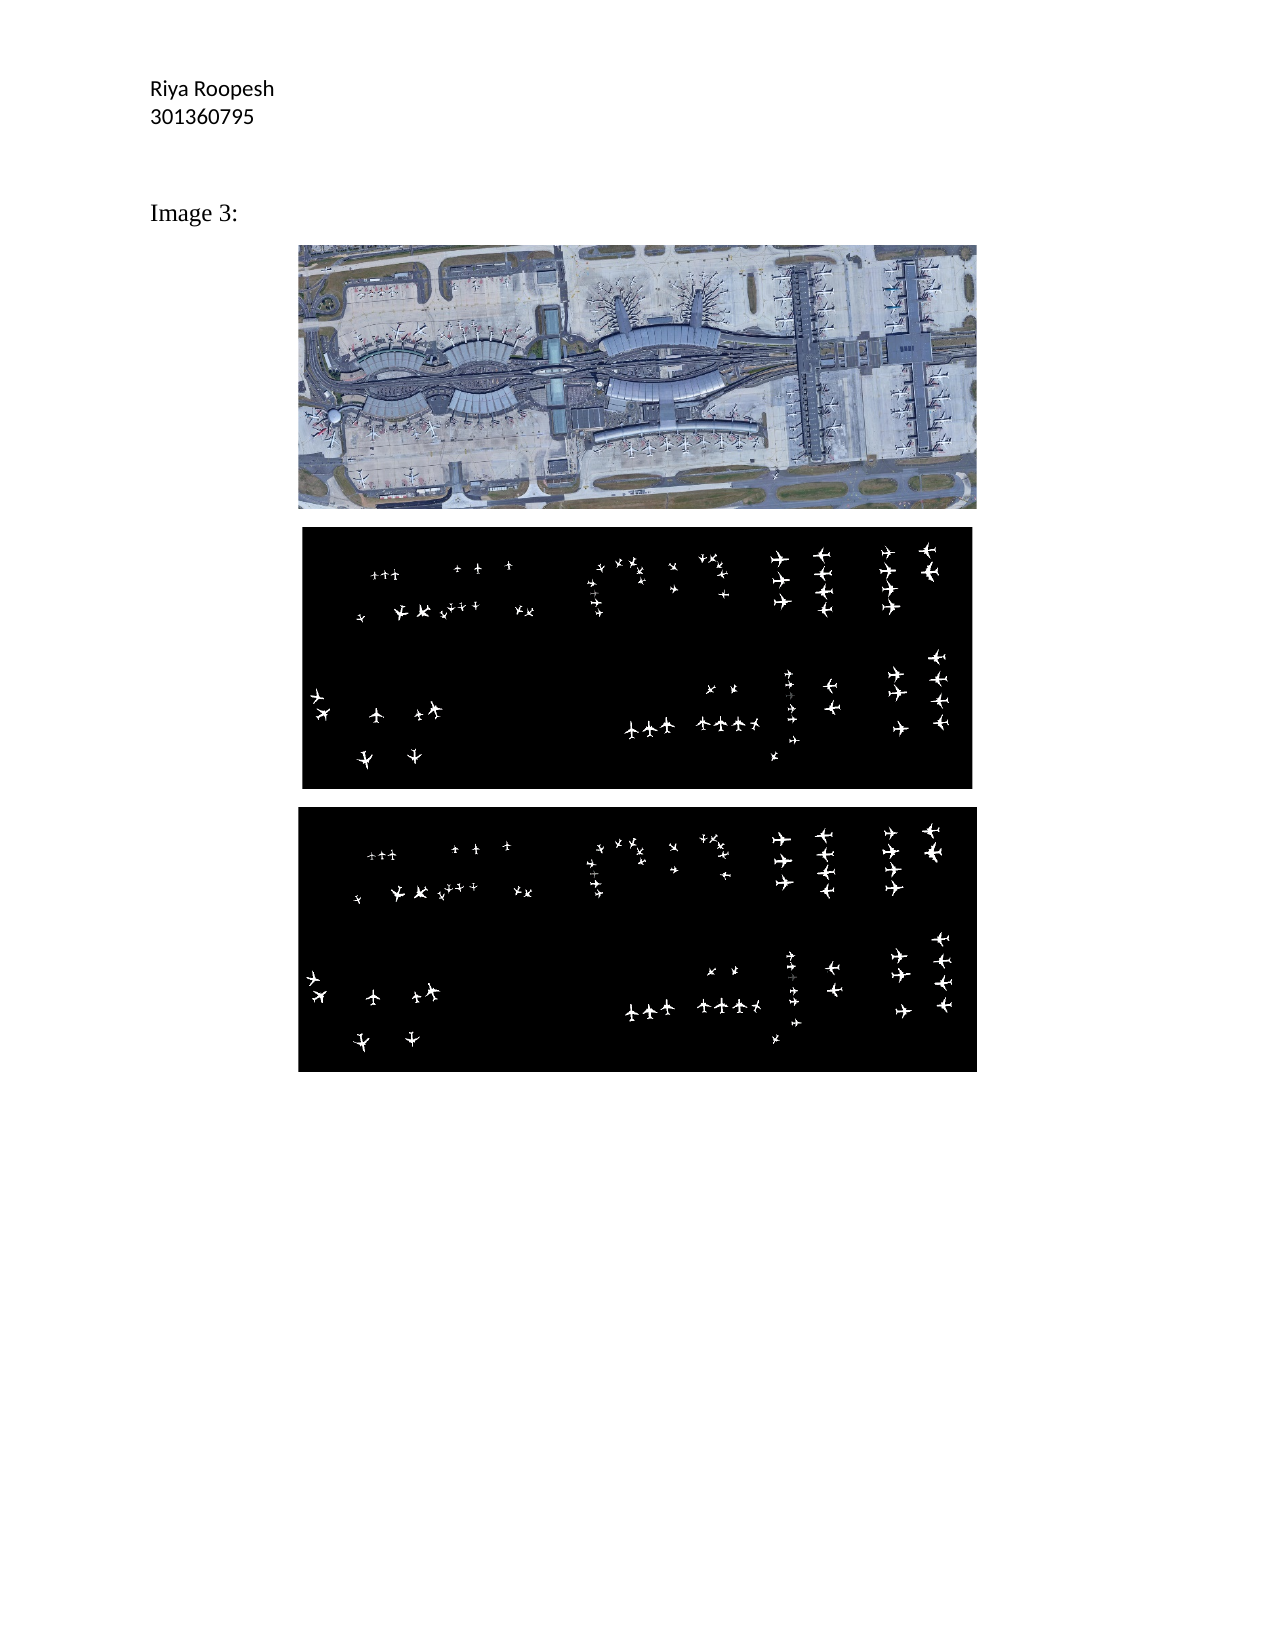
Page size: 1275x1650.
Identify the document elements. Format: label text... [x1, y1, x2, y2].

picture [298, 245, 977, 509]
picture [302, 527, 973, 789]
text Image 3: [150, 198, 1125, 226]
picture [298, 807, 977, 1072]
